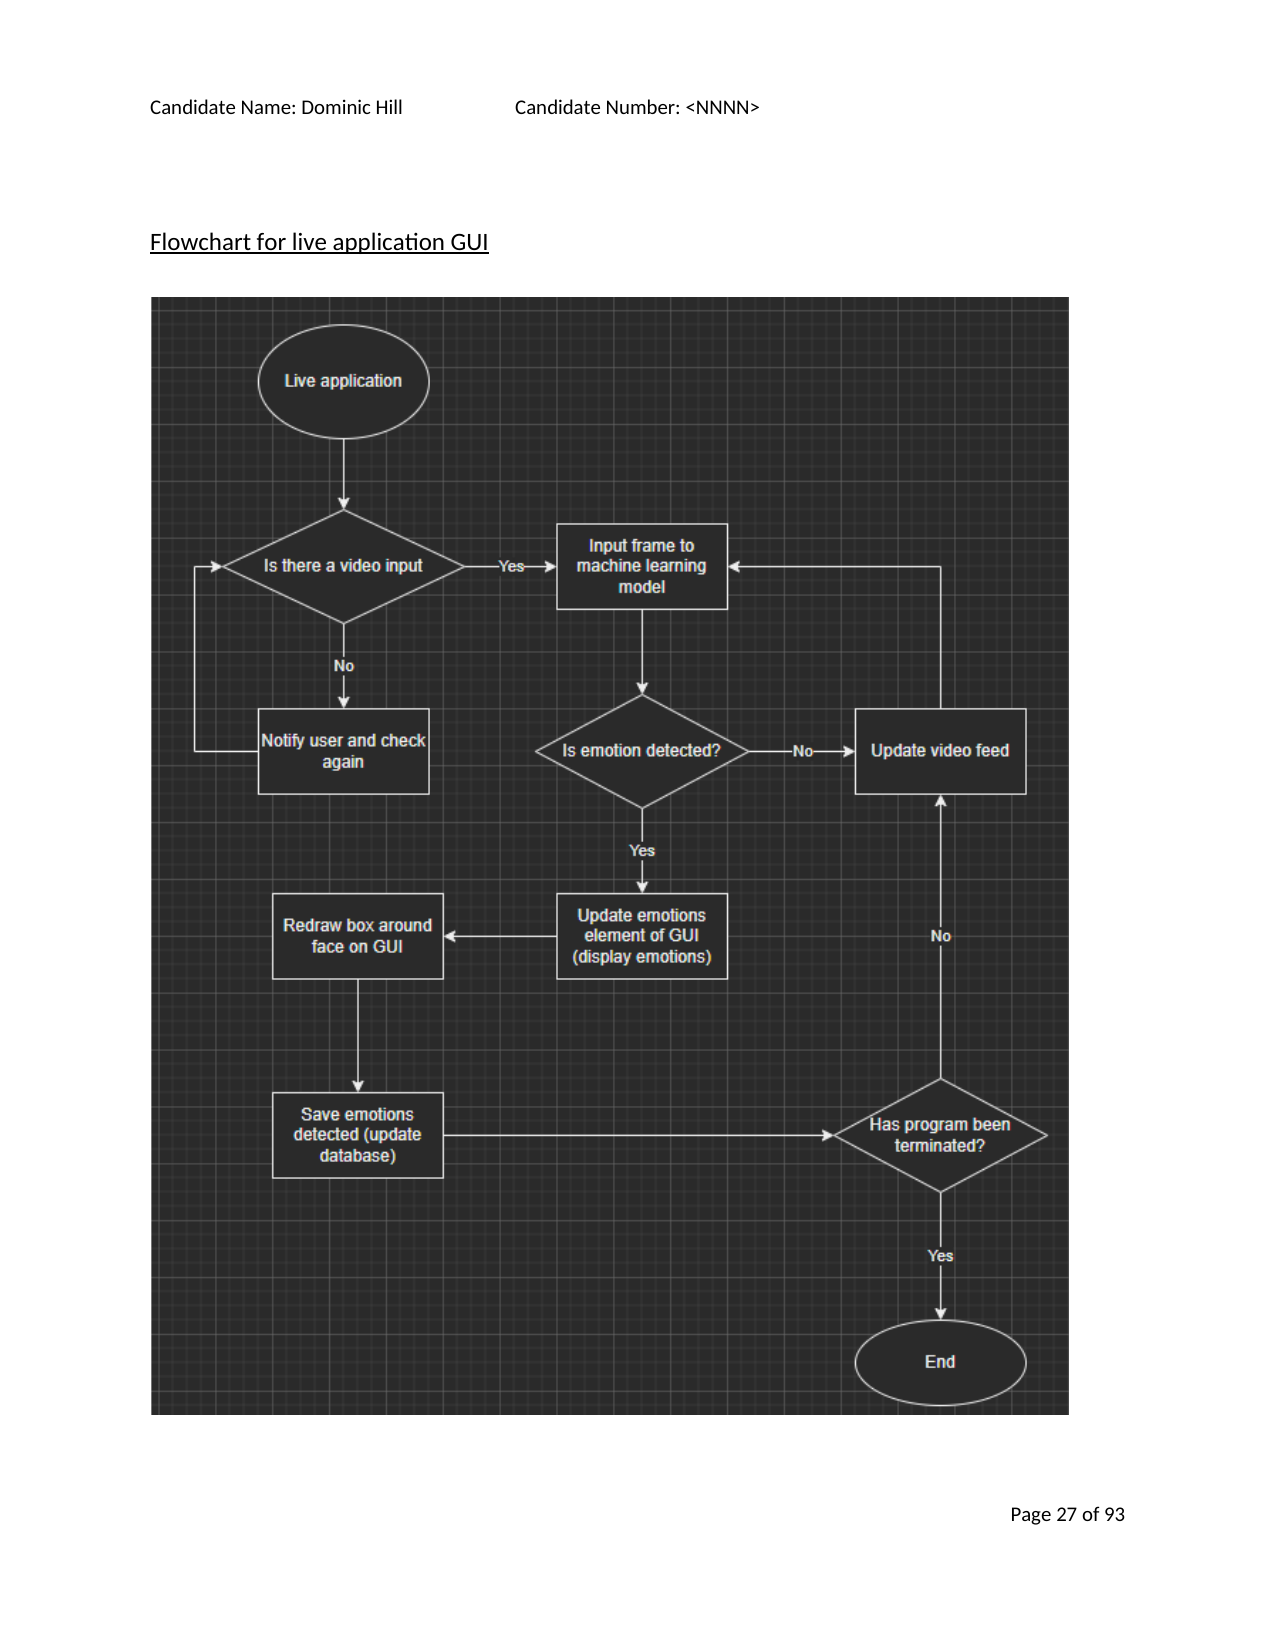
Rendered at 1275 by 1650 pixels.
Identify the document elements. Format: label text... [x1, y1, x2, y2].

text Flowchart for live application GUI [150, 226, 1125, 257]
picture [150, 297, 1069, 1413]
